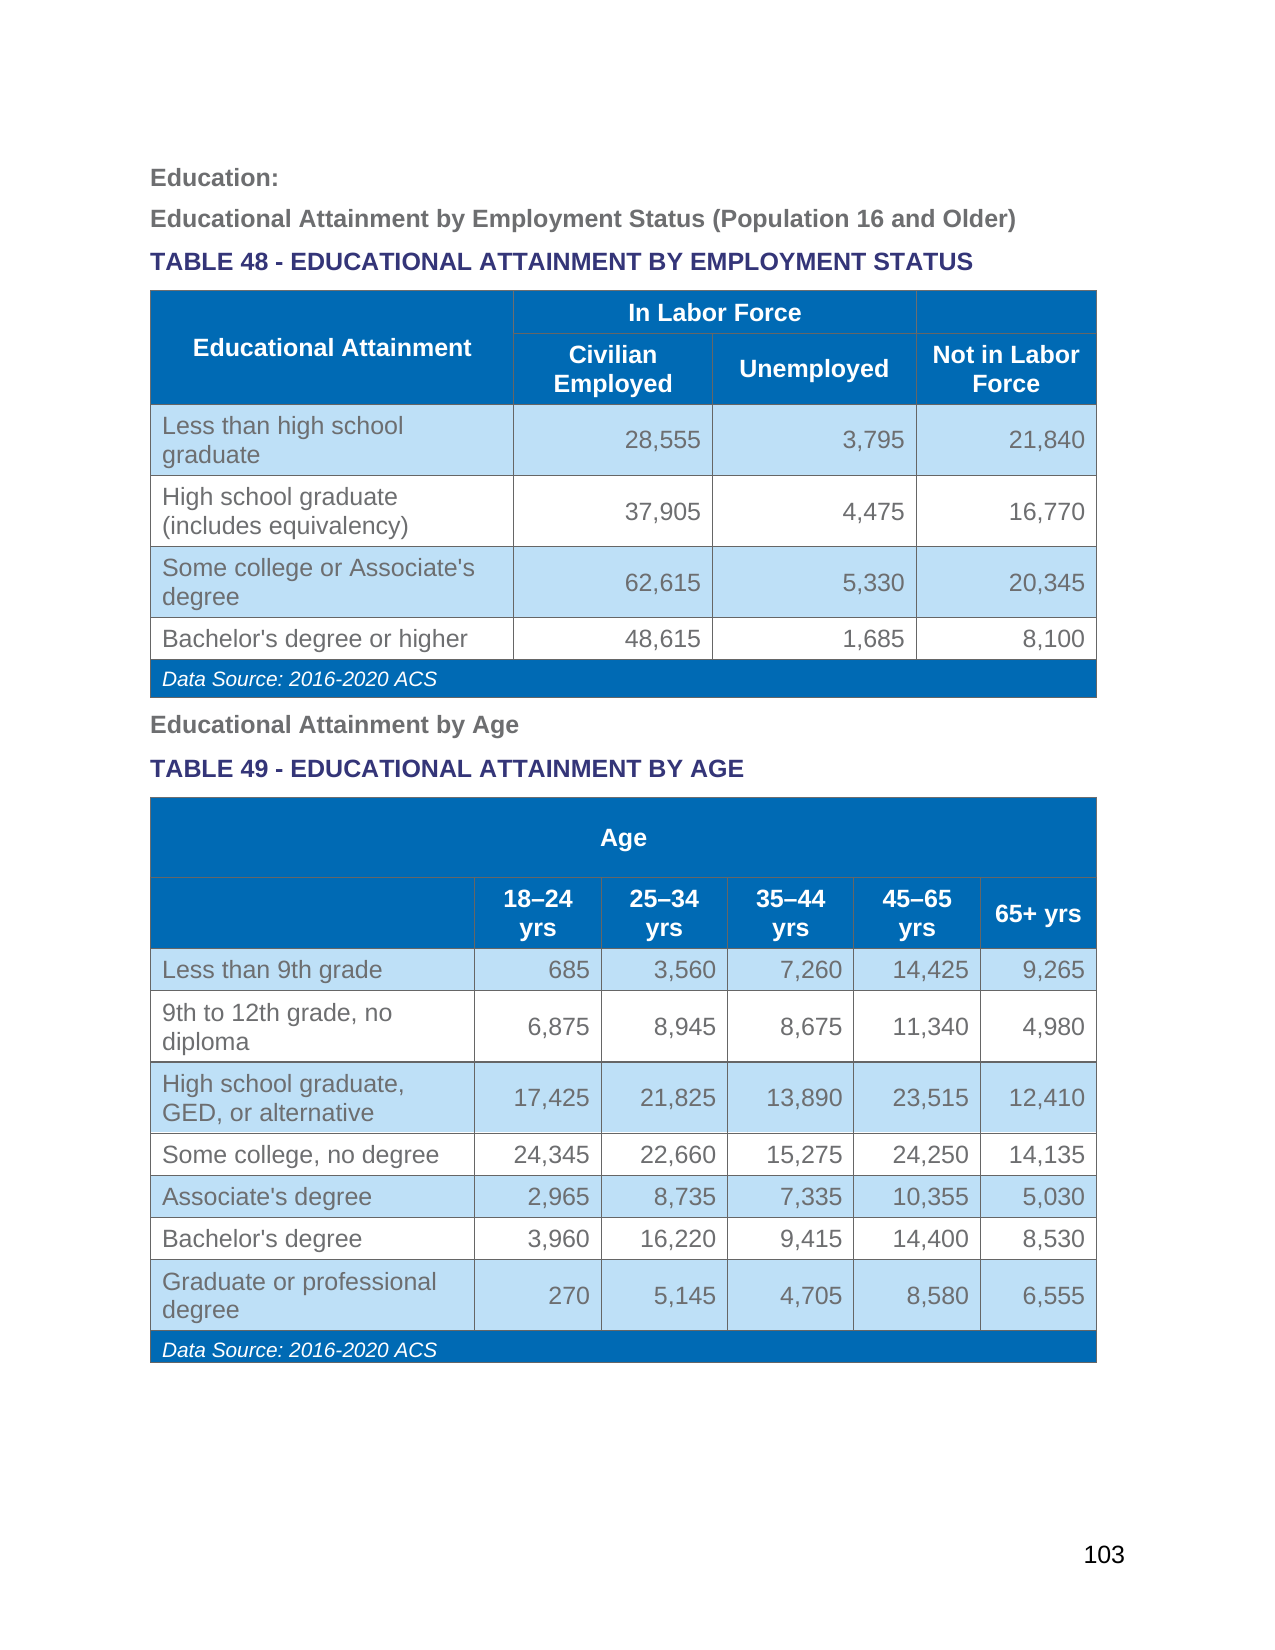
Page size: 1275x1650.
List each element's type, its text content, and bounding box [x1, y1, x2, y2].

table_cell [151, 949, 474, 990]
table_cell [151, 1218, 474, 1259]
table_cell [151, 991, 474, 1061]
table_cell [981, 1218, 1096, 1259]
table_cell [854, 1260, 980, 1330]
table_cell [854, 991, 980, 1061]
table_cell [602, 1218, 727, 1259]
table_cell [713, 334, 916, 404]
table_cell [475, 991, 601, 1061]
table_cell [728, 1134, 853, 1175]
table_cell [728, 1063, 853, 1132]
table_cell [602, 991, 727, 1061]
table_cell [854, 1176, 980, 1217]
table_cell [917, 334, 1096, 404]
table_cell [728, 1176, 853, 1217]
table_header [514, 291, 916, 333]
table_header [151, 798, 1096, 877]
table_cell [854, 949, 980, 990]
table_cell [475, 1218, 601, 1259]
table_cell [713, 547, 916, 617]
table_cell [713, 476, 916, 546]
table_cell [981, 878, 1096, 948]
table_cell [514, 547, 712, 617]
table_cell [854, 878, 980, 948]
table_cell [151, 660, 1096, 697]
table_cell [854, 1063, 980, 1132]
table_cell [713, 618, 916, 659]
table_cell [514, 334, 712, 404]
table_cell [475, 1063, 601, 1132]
text Educational Attainment by Employment Status (Population 16 and Older) [150, 204, 1125, 232]
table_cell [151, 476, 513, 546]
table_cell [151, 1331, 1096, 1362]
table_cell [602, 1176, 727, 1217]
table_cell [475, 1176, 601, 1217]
text Educational Attainment by Age [150, 710, 1125, 739]
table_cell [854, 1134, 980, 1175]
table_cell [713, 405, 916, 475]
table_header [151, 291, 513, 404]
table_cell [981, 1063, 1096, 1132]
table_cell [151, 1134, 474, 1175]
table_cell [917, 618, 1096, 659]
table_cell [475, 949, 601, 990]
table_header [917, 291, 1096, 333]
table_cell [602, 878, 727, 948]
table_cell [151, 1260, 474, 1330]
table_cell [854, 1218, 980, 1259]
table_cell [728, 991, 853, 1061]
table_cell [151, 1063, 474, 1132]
text Education: [150, 162, 1125, 191]
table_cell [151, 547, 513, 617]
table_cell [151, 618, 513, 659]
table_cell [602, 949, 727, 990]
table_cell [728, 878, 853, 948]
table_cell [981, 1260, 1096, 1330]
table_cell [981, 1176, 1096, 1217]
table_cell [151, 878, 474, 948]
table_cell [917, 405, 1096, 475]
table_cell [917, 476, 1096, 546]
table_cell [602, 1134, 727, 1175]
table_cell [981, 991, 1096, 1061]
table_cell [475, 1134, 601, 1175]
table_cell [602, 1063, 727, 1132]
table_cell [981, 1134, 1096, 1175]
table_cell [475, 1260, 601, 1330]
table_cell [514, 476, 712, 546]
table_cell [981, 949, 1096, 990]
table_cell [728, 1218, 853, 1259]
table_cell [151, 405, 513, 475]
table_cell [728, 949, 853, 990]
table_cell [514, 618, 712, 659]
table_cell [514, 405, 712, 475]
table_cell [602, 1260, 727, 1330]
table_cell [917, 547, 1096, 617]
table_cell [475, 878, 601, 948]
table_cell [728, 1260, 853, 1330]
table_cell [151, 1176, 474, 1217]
